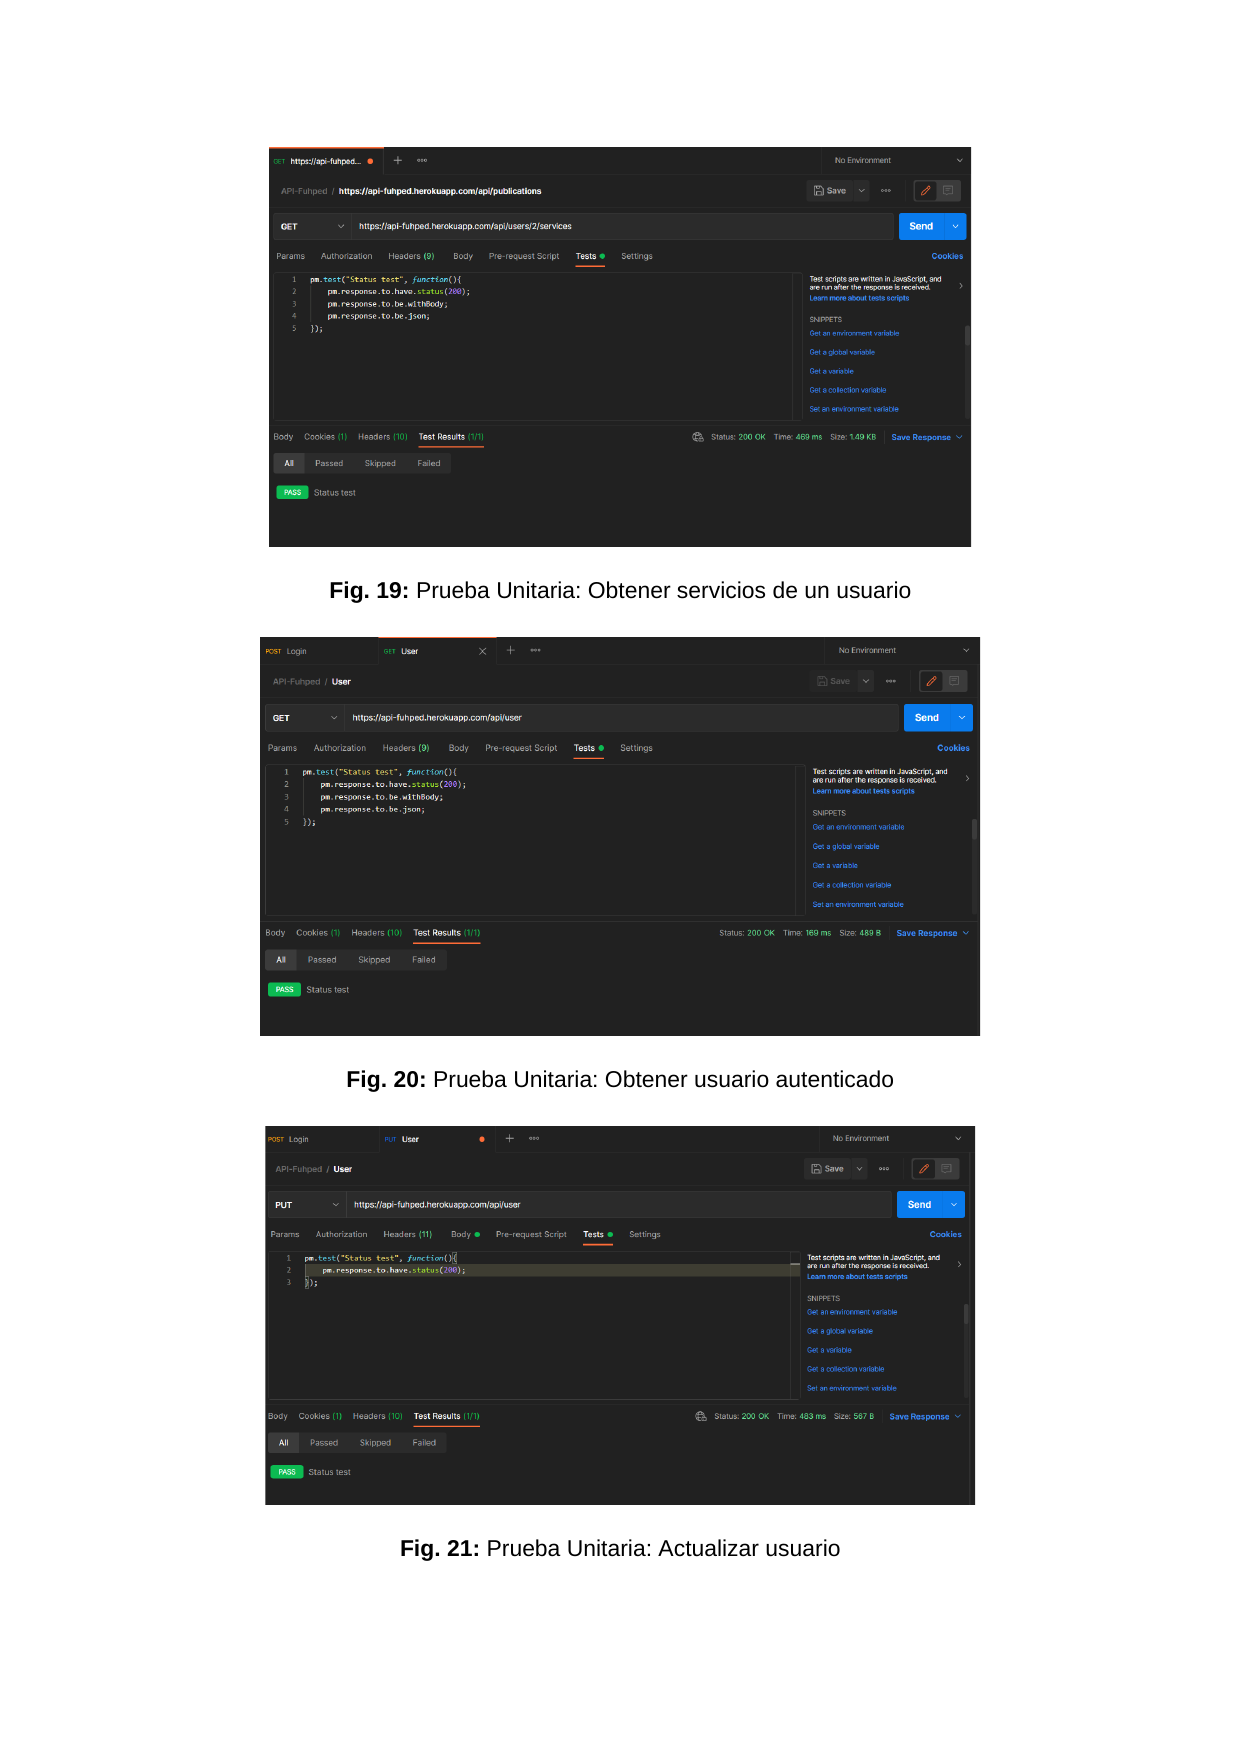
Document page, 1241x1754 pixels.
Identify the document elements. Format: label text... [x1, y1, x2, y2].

text Fig. 19: Prueba Unitaria: Obtener servicios de un usuario [177, 577, 1063, 603]
picture [260, 637, 981, 1036]
picture [265, 1126, 976, 1505]
text Fig. 21: Prueba Unitaria: Actualizar usuario [177, 1535, 1063, 1561]
picture [269, 147, 972, 547]
text Fig. 20: Prueba Unitaria: Obtener usuario autenticado [177, 1066, 1063, 1092]
